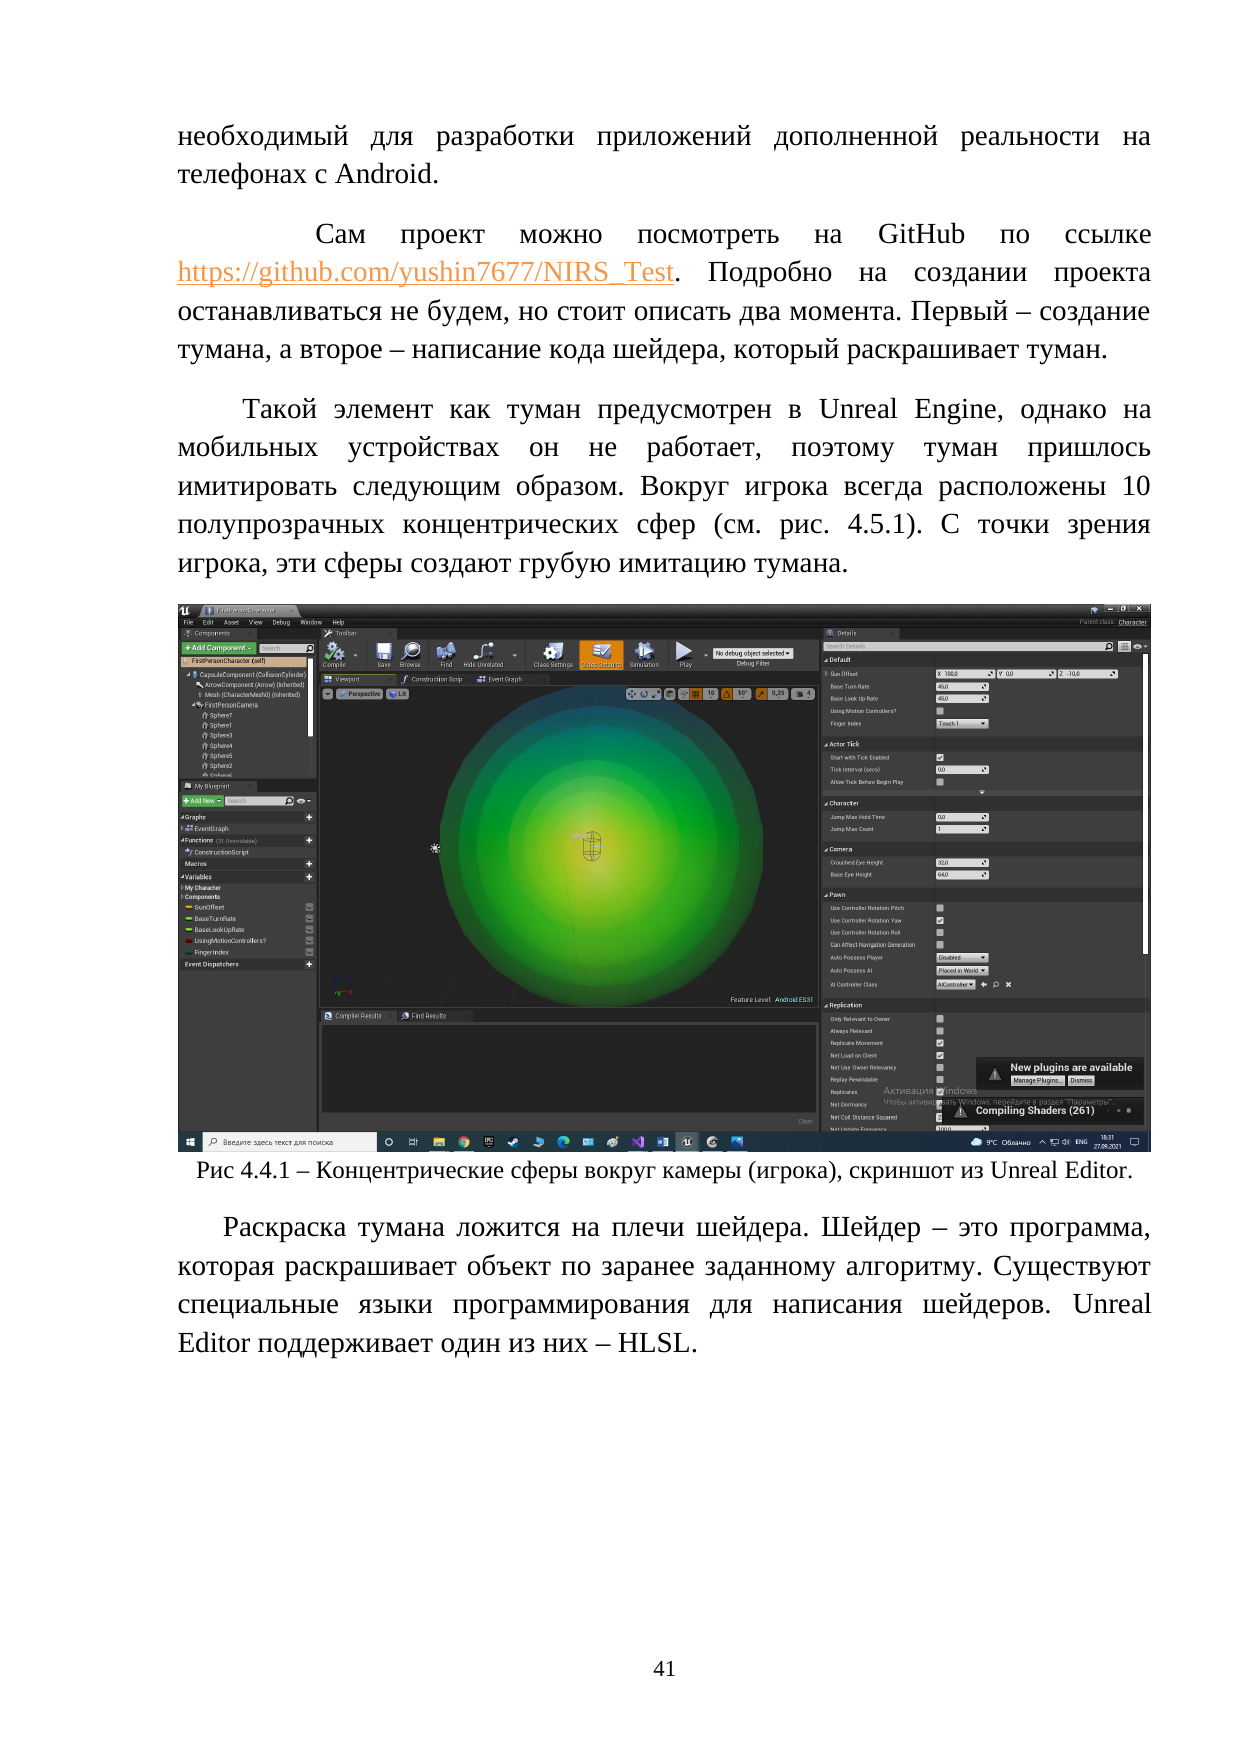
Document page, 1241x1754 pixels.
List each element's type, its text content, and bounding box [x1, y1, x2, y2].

text Такой элемент как туман предусмотрен в Unreal Engine, однако на мобильных устройствах он не работает, поэтому туман пришлось имитировать следующим образом. Вокруг игрока всегда расположены 10 полупрозрачных концентрических сфер (см. рис. 4.5.1). С точки зрения игрока, эти сферы создают грубую имитацию тумана. [177, 391, 1152, 579]
picture [178, 604, 1151, 1152]
text Сам проект можно посмотреть на GitHub по ссылке https://github.com/yushin7677/NIRS_Test. Подробно на создании проекта останавливаться не будем, но стоит описать два момента. Первый – создание тумана, а второе – написание кода шейдера, который раскрашивает туман. [177, 216, 1152, 365]
text Раскраска тумана ложится на плечи шейдера. Шейдер – это программа, которая раскрашивает объект по заранее заданному алгоритму. Существуют специальные языки программирования для написания шейдеров. Unreal Editor поддерживает один из них – HLSL. [177, 1209, 1152, 1358]
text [177, 118, 1152, 190]
